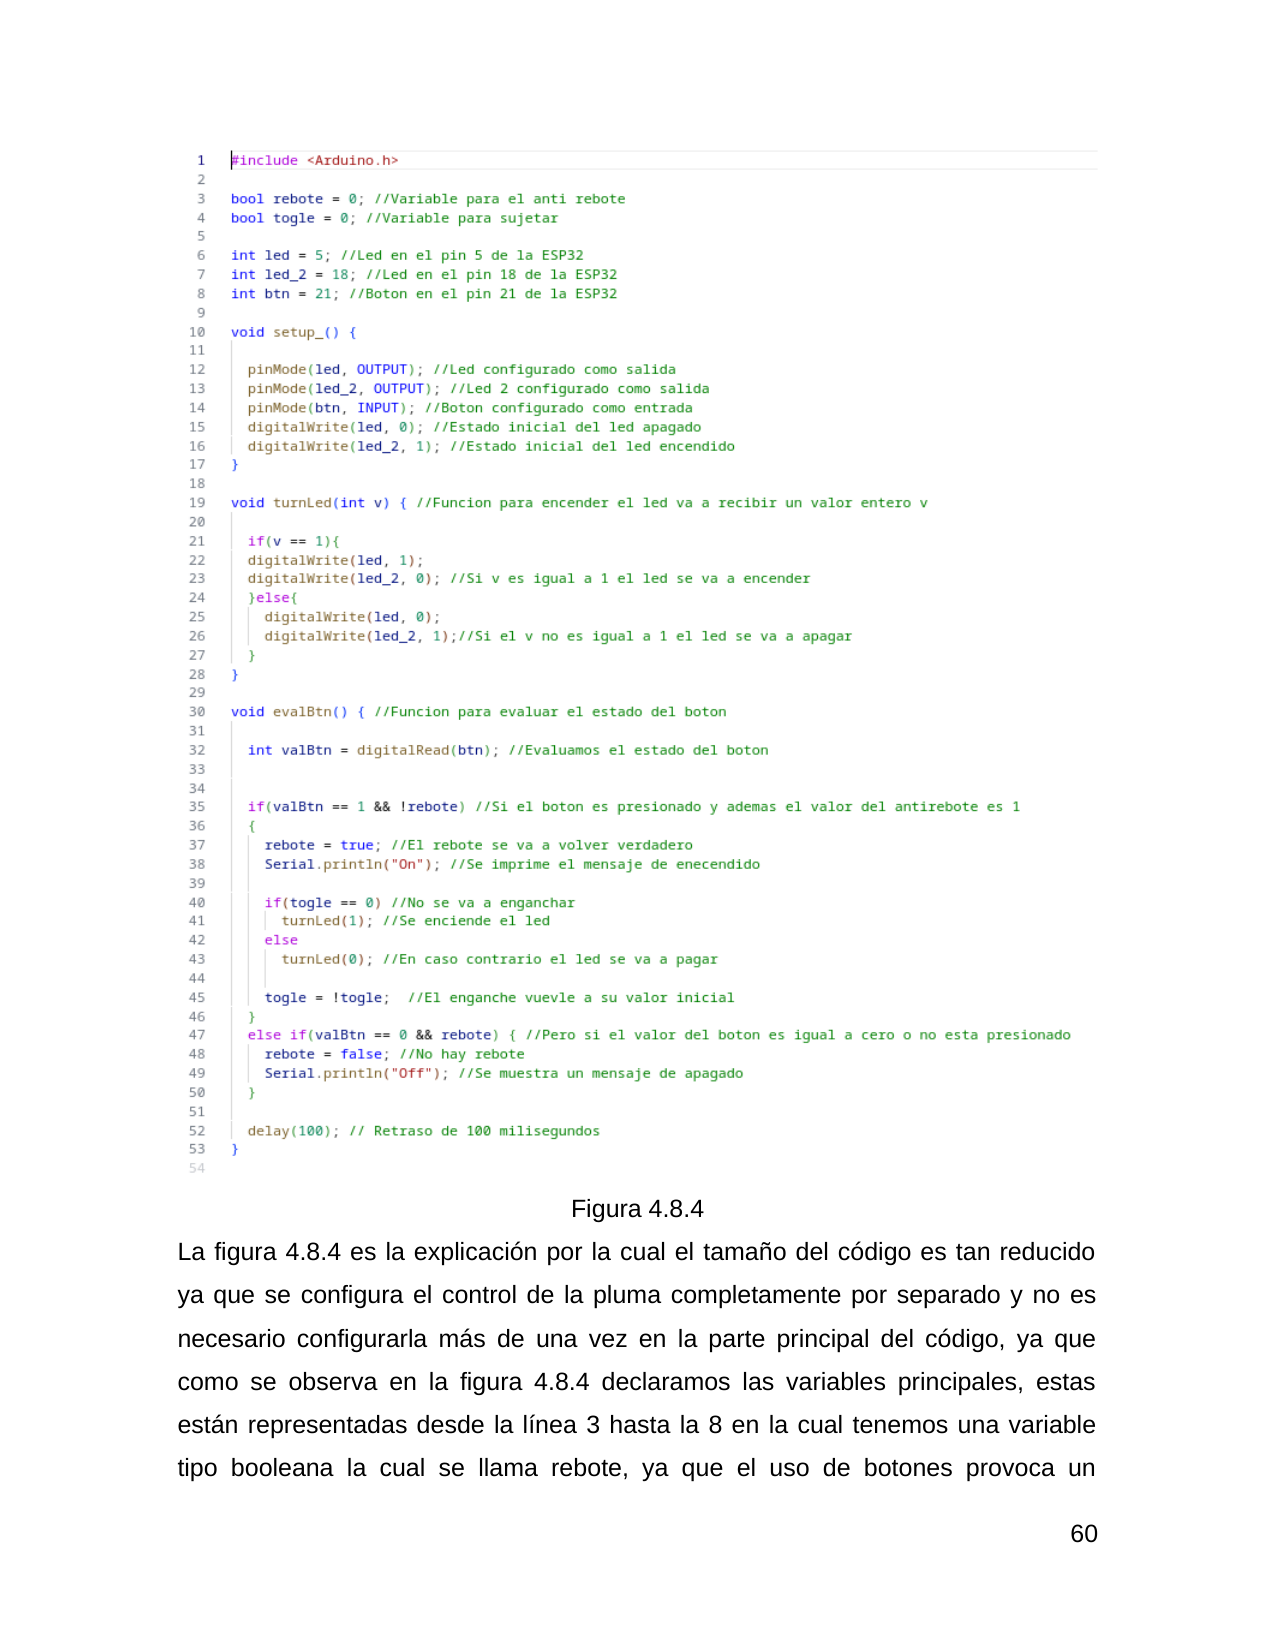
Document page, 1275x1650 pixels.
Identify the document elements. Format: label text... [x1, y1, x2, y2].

text Figura 4.8.4 [177, 1180, 1098, 1223]
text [177, 1237, 1098, 1482]
picture [177, 147, 1098, 1180]
